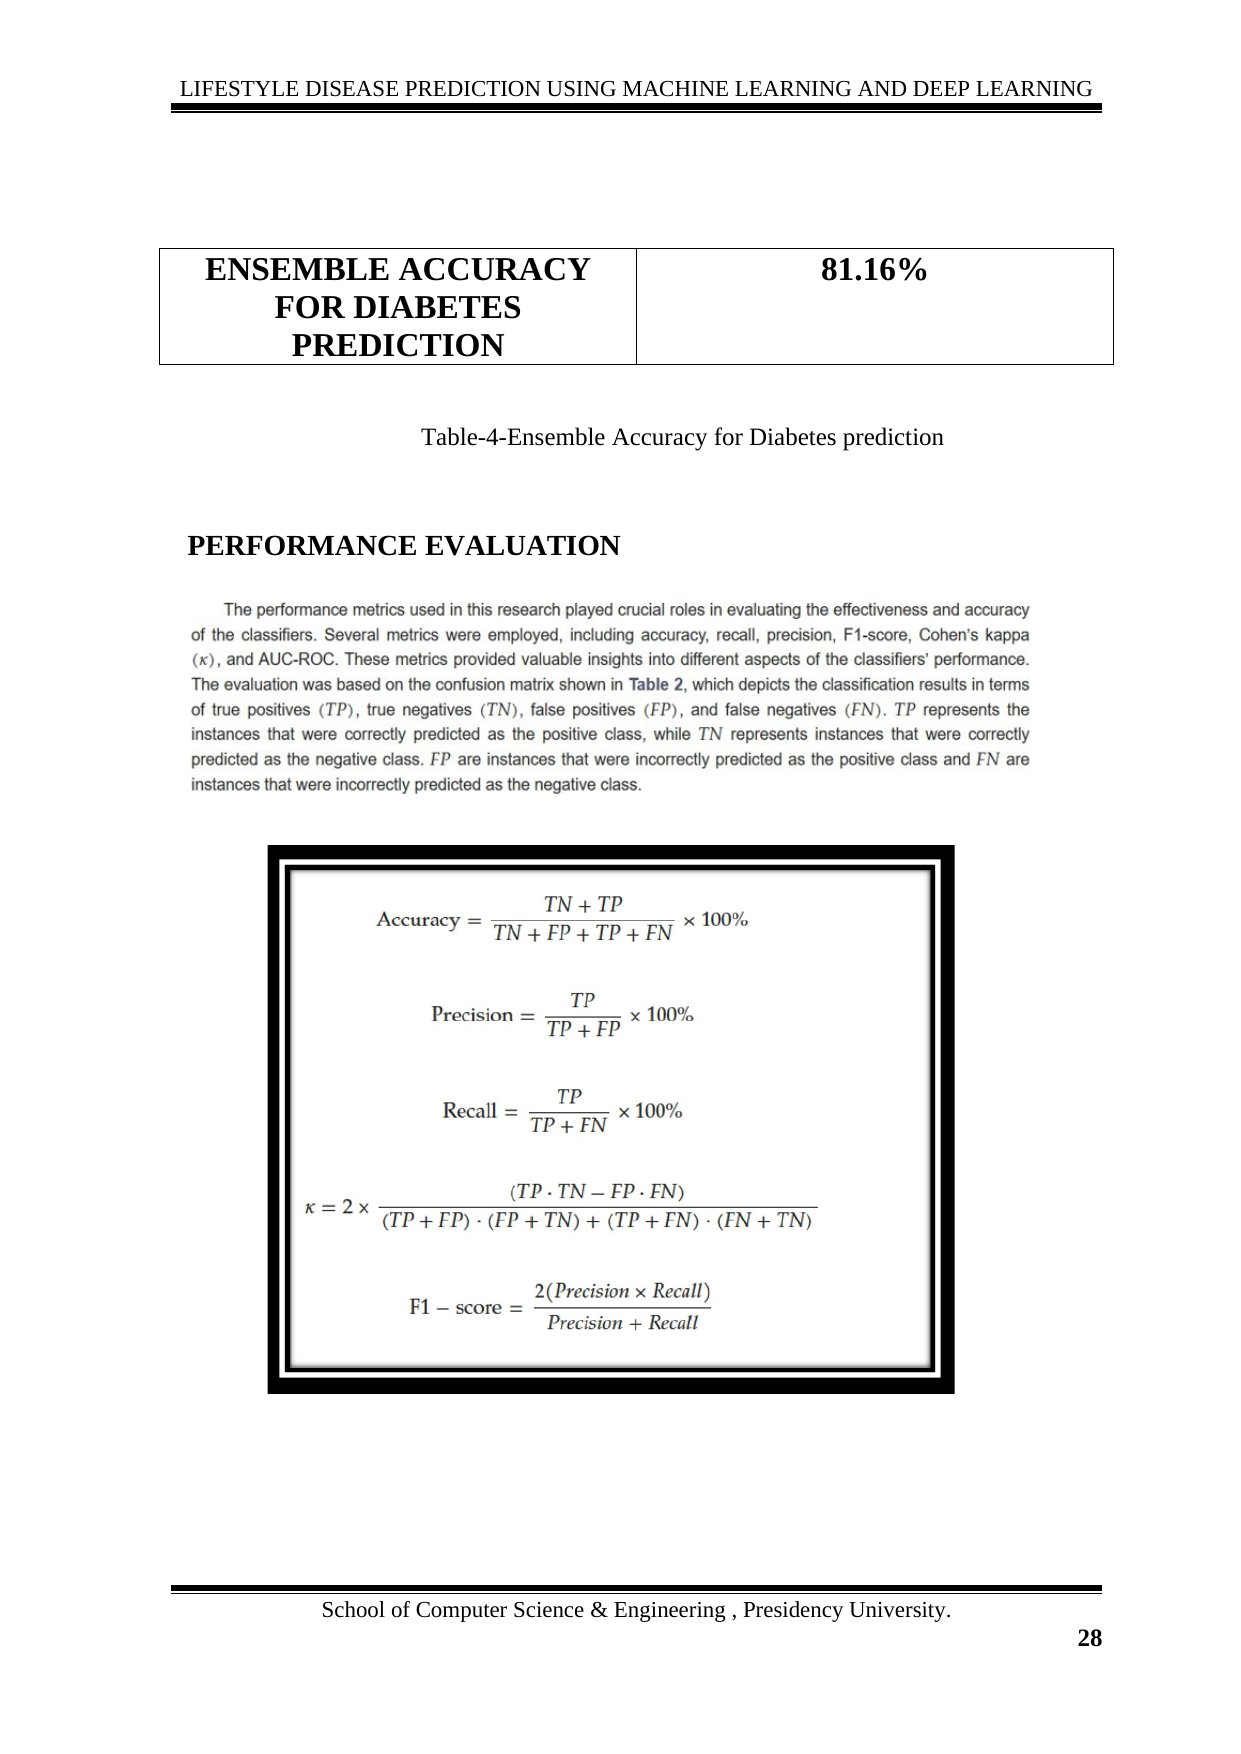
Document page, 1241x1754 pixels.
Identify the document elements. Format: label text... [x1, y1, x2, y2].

table_header ENSEMBLE ACCURACY FOR DIABETES PREDICTION [160, 249, 636, 364]
table_header 81.16% [637, 249, 1113, 364]
picture [267, 845, 955, 1396]
text Table-4-Ensemble Accuracy for Diabetes prediction [171, 422, 1102, 451]
picture [187, 590, 1035, 813]
subtitle PERFORMANCE EVALUATION [187, 528, 1034, 561]
